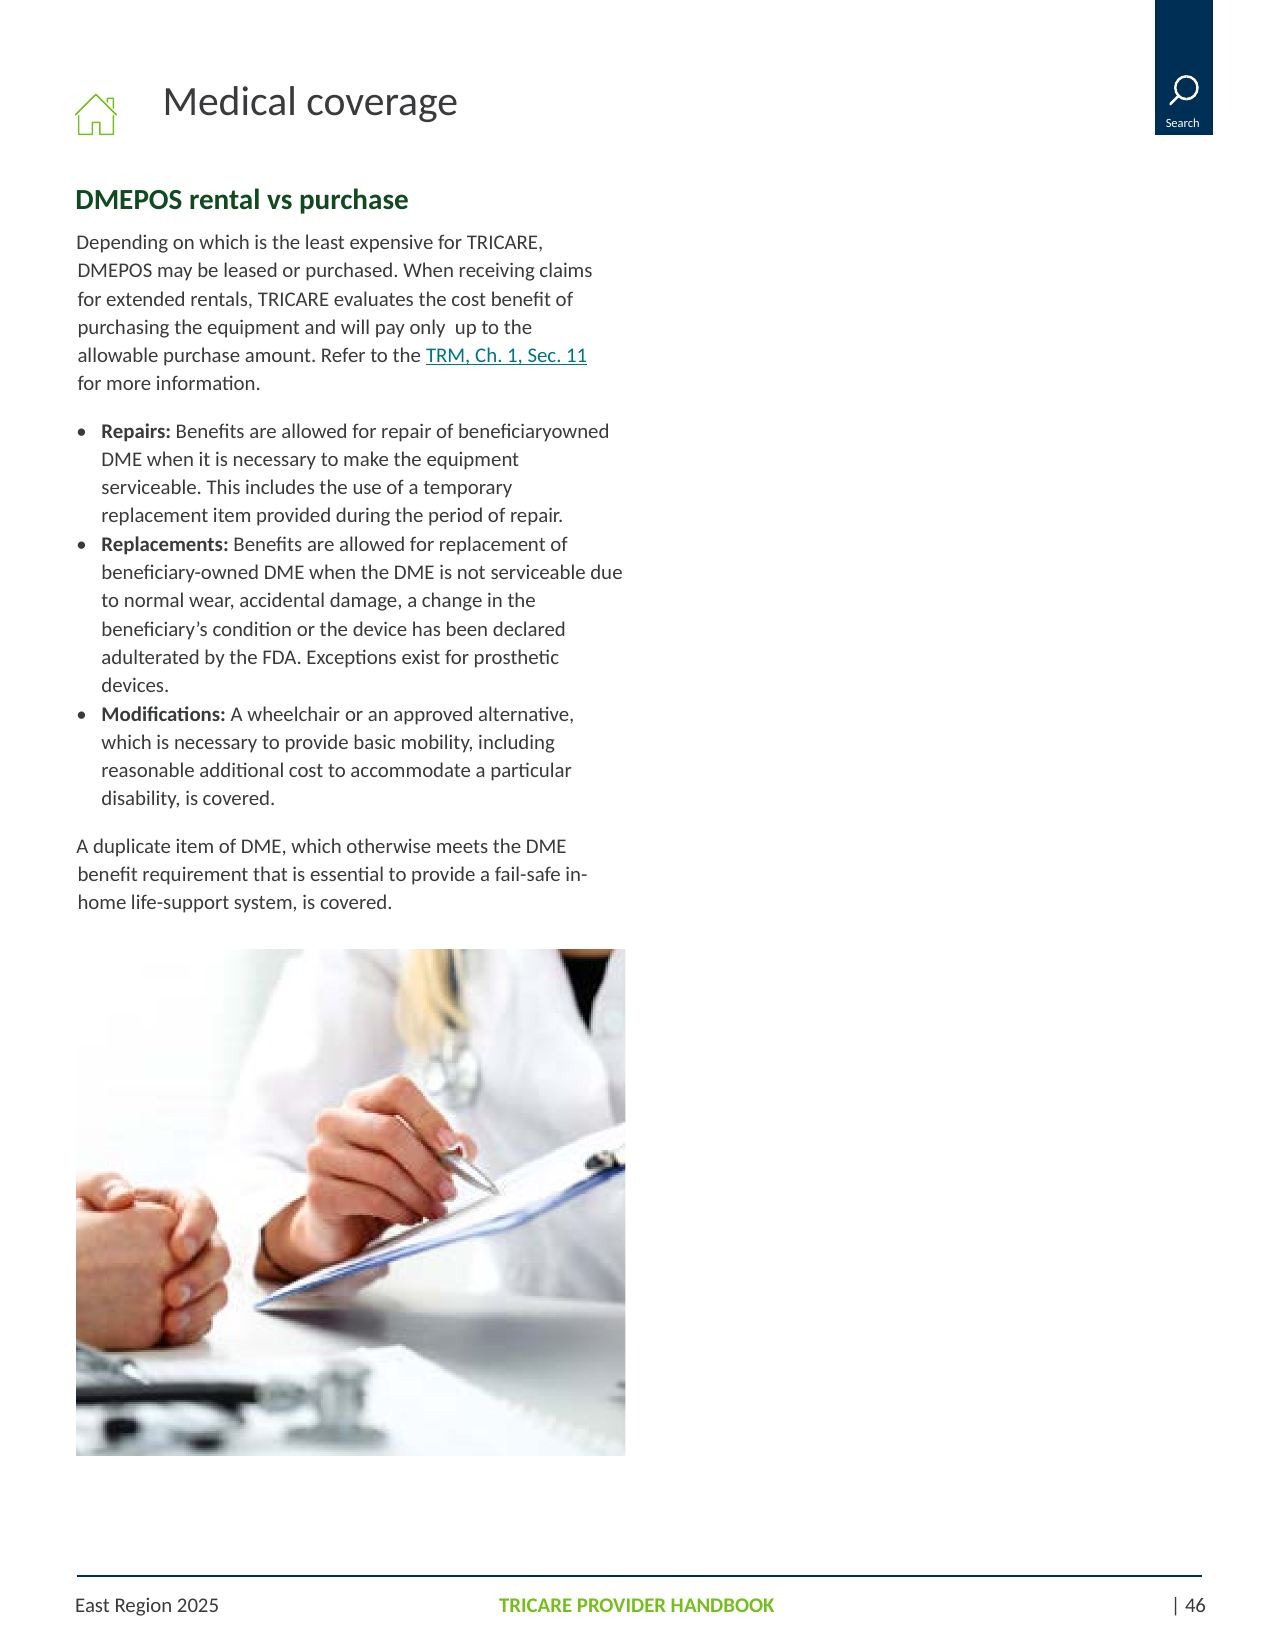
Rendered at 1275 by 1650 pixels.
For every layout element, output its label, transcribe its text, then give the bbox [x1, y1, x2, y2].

text A duplicate item of DME, which otherwise meets the DME benefit requirement that is essential to provide a fail-safe in-home life-support system, is covered. [76, 833, 623, 915]
list Repairs: Benefits are allowed for repair of beneficiaryowned DME when it is necessary to make the equipment serviceable. This includes the use of a temporary replacement item provided during the period of repair. [76, 418, 623, 528]
text Depending on which is the least expensive for TRICARE, DMEPOS may be leased or purchased. When receiving claims for extended rentals, TRICARE evaluates the cost benefit of purchasing the equipment and will pay only up to the allowable purchase amount. Refer to the TRM, Ch. 1, Sec. 11 for more information. [76, 229, 614, 396]
picture [75, 949, 626, 1456]
list Replacements: Benefits are allowed for replacement of beneficiary-owned DME when the DME is not serviceable due to normal wear, accidental damage, a change in the beneficiary’s condition or the device has been declared adulterated by the FDA. Exceptions exist for prosthetic devices. [76, 531, 623, 697]
subtitle DMEPOS rental vs purchase [75, 181, 624, 217]
list Modifications: A wheelchair or an approved alternative, which is necessary to provide basic mobility, including reasonable additional cost to accommodate a particular disability, is covered. [76, 701, 623, 811]
